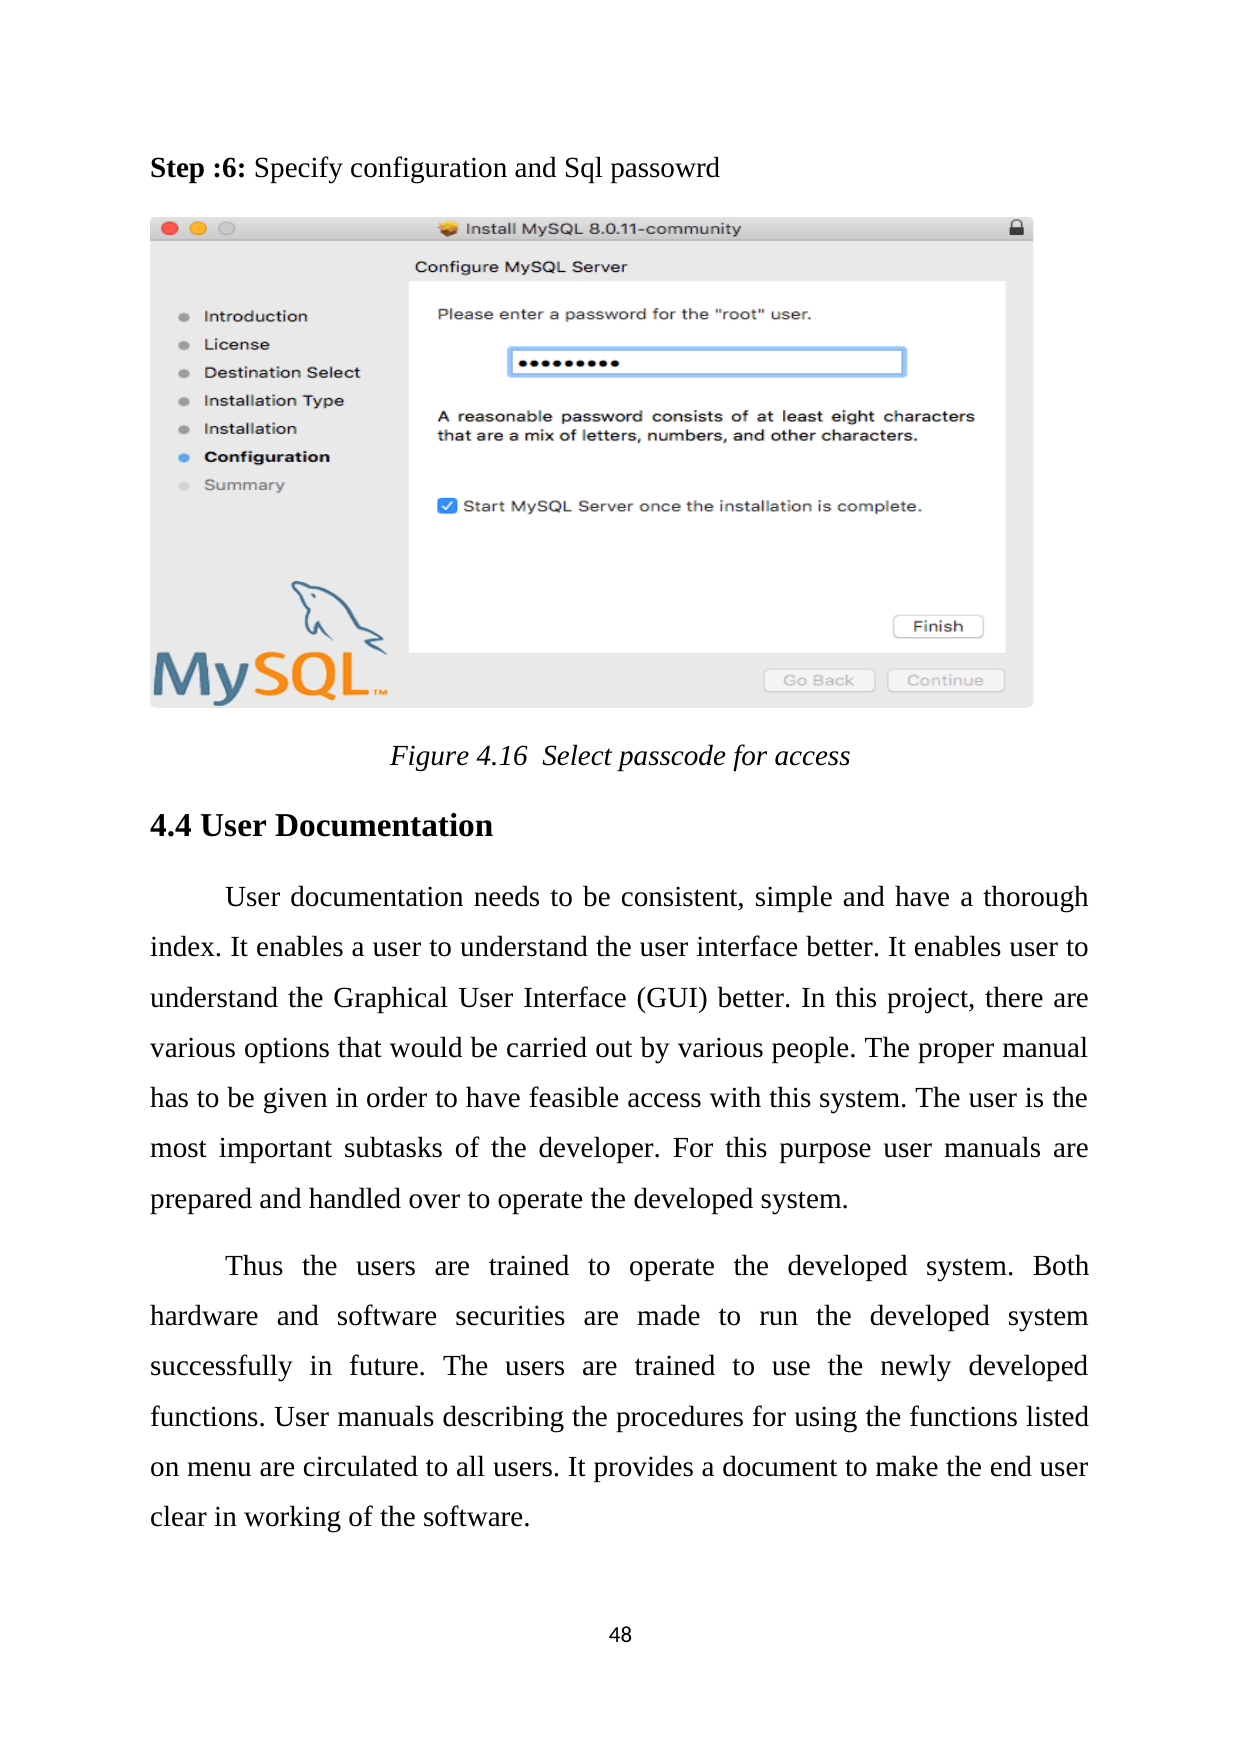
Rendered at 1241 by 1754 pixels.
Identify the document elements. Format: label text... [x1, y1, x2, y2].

text Step :6: Specify configuration and Sql passowrd [150, 150, 1090, 183]
text User documentation needs to be consistent, simple and have a thorough index. It enables a user to understand the user interface better. It enables user to understand the Graphical User Interface (GUI) better. In this project, there are various options that would be carried out by various people. The proper manual has to be given in order to have feasible access with this system. The user is the most important subtasks of the developer. For this purpose user manuals are prepared and handled over to operate the developed system. [150, 879, 1090, 1214]
text 4.4 User Documentation [150, 805, 1090, 843]
picture [150, 217, 1034, 708]
text Thus the users are trained to operate the developed system. Both hardware and software securities are made to run the developed system successfully in future. The users are trained to use the newly developed functions. User manuals describing the procedures for using the functions listed on menu are circulated to all users. It provides a document to make the end user clear in working of the software. [150, 1248, 1090, 1533]
text Figure 4.16 Select passcode for access [150, 738, 1090, 771]
